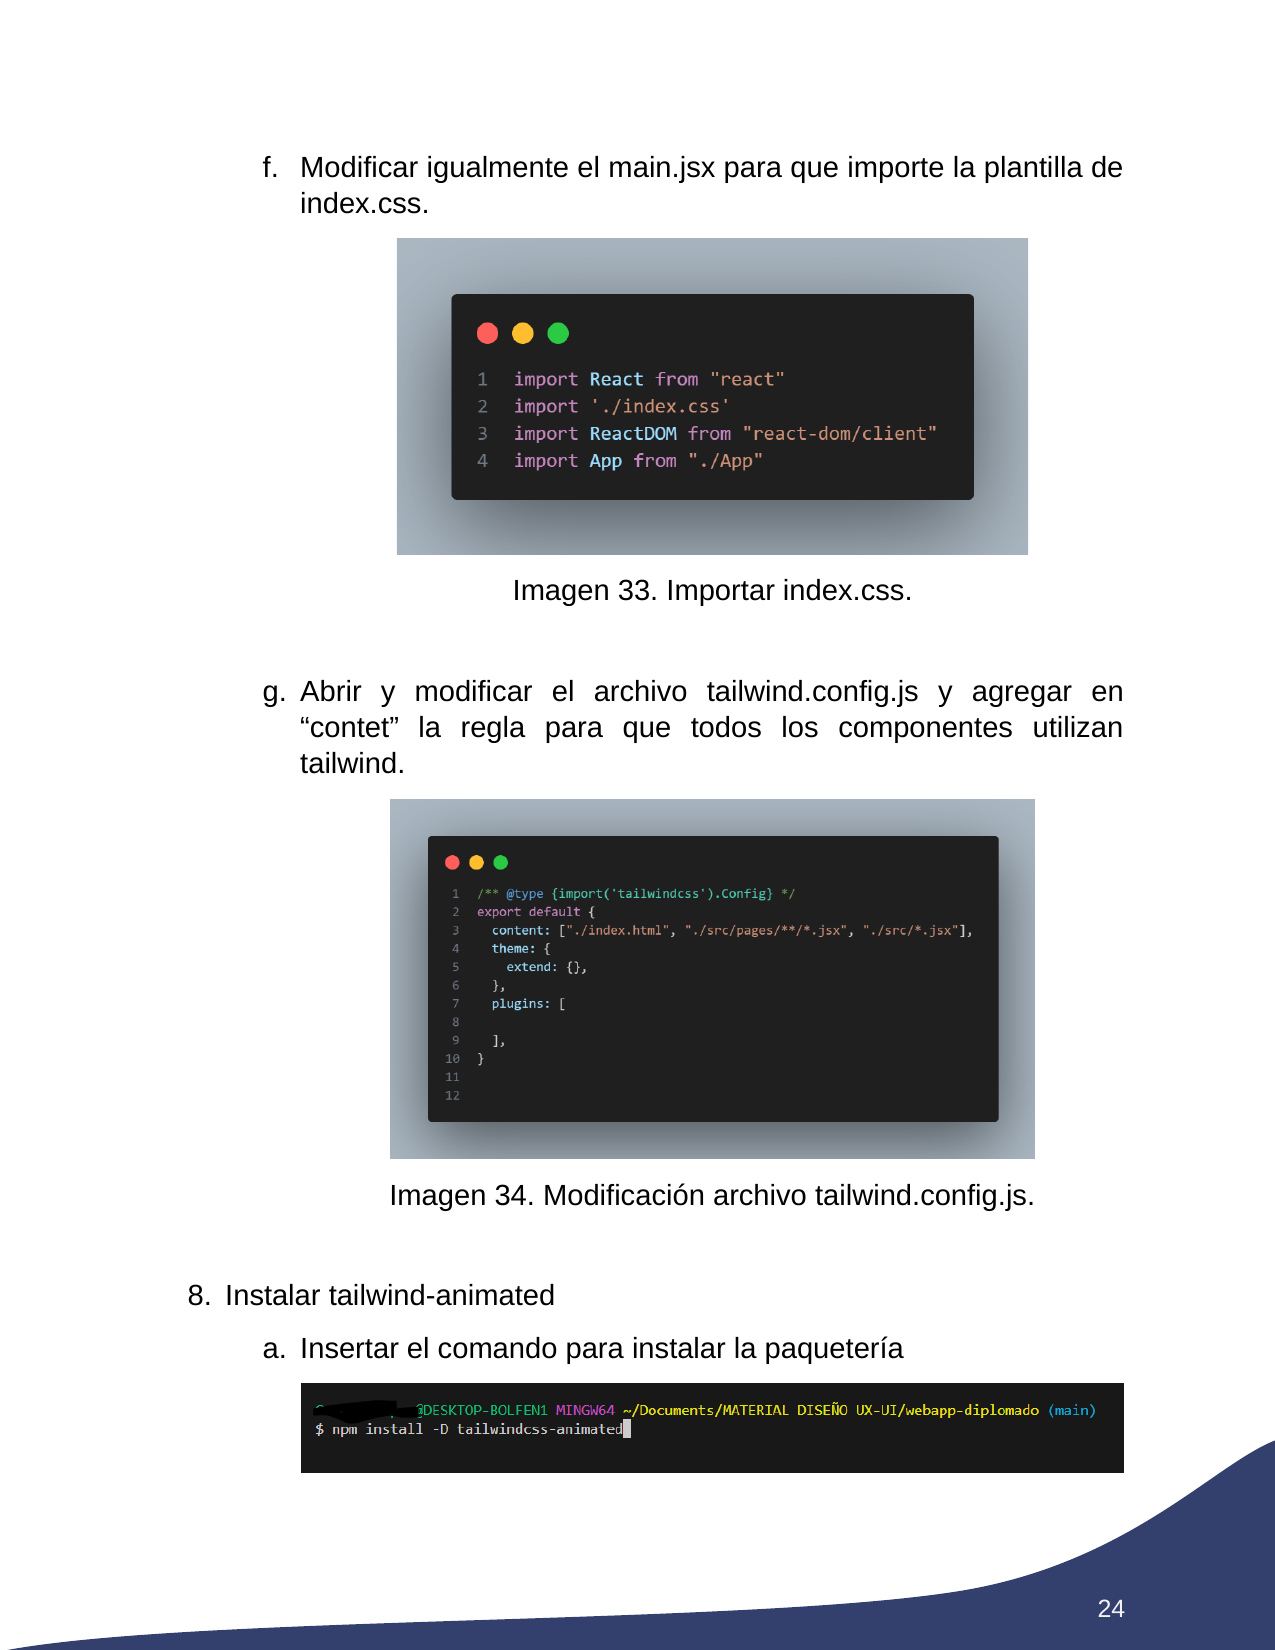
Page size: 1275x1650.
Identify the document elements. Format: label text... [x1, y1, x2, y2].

list Imagen 34. Modificación archivo tailwind.config.js. [300, 1178, 1125, 1211]
list Abrir y modificar el archivo tailwind.config.js y agregar en “contet” la regla para que todos los componentes utilizan tailwind. [262, 674, 1125, 780]
list Modificar igualmente el main.jsx para que importe la plantilla de index.css. [262, 150, 1125, 220]
picture [390, 799, 1035, 1159]
list Insertar el comando para instalar la paquetería [262, 1331, 1125, 1365]
picture [396, 238, 1029, 555]
picture [301, 1383, 1124, 1473]
list Instalar tailwind-animated [187, 1278, 1125, 1312]
list Imagen 33. Importar index.css. [300, 573, 1125, 607]
